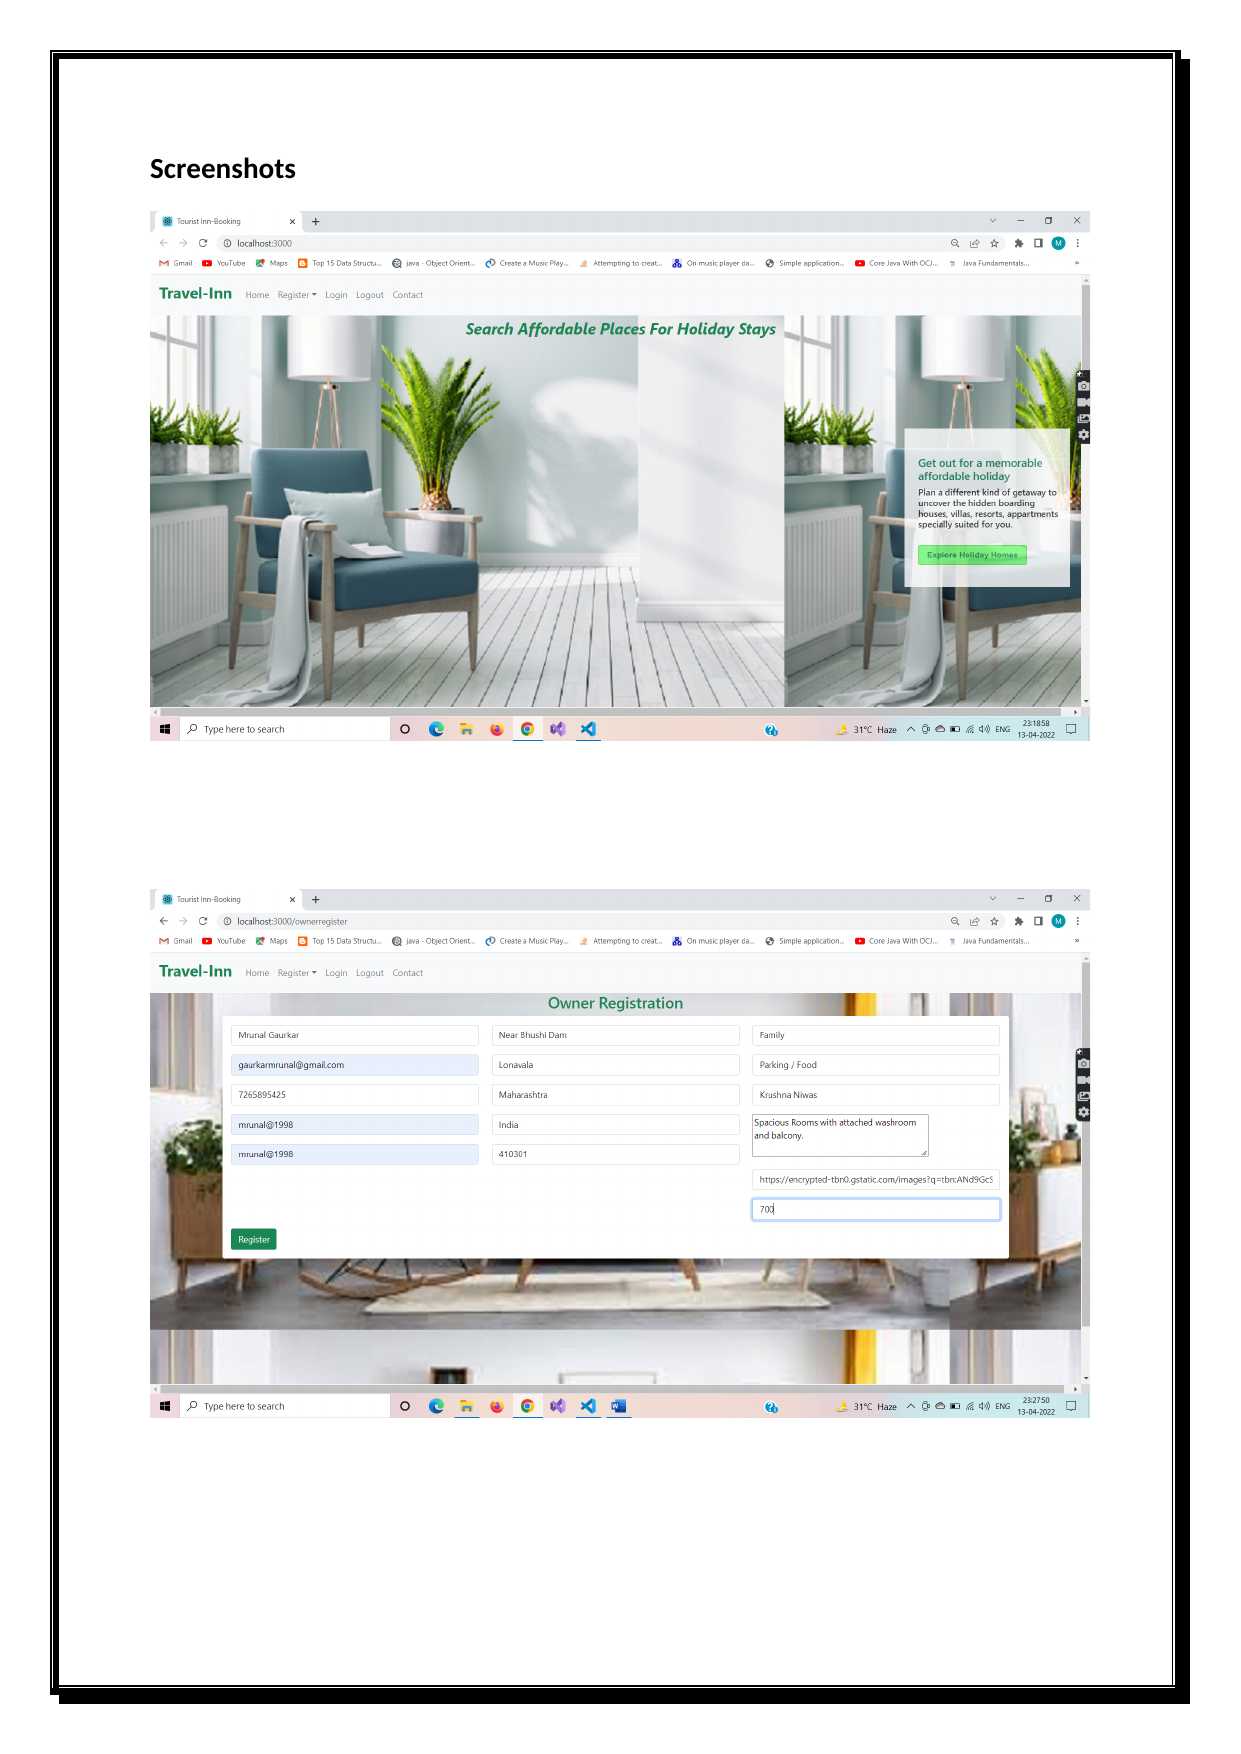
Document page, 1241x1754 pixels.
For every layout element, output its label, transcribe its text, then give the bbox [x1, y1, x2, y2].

picture [150, 211, 1091, 741]
picture [150, 889, 1091, 1418]
text Screenshots [150, 150, 1081, 186]
